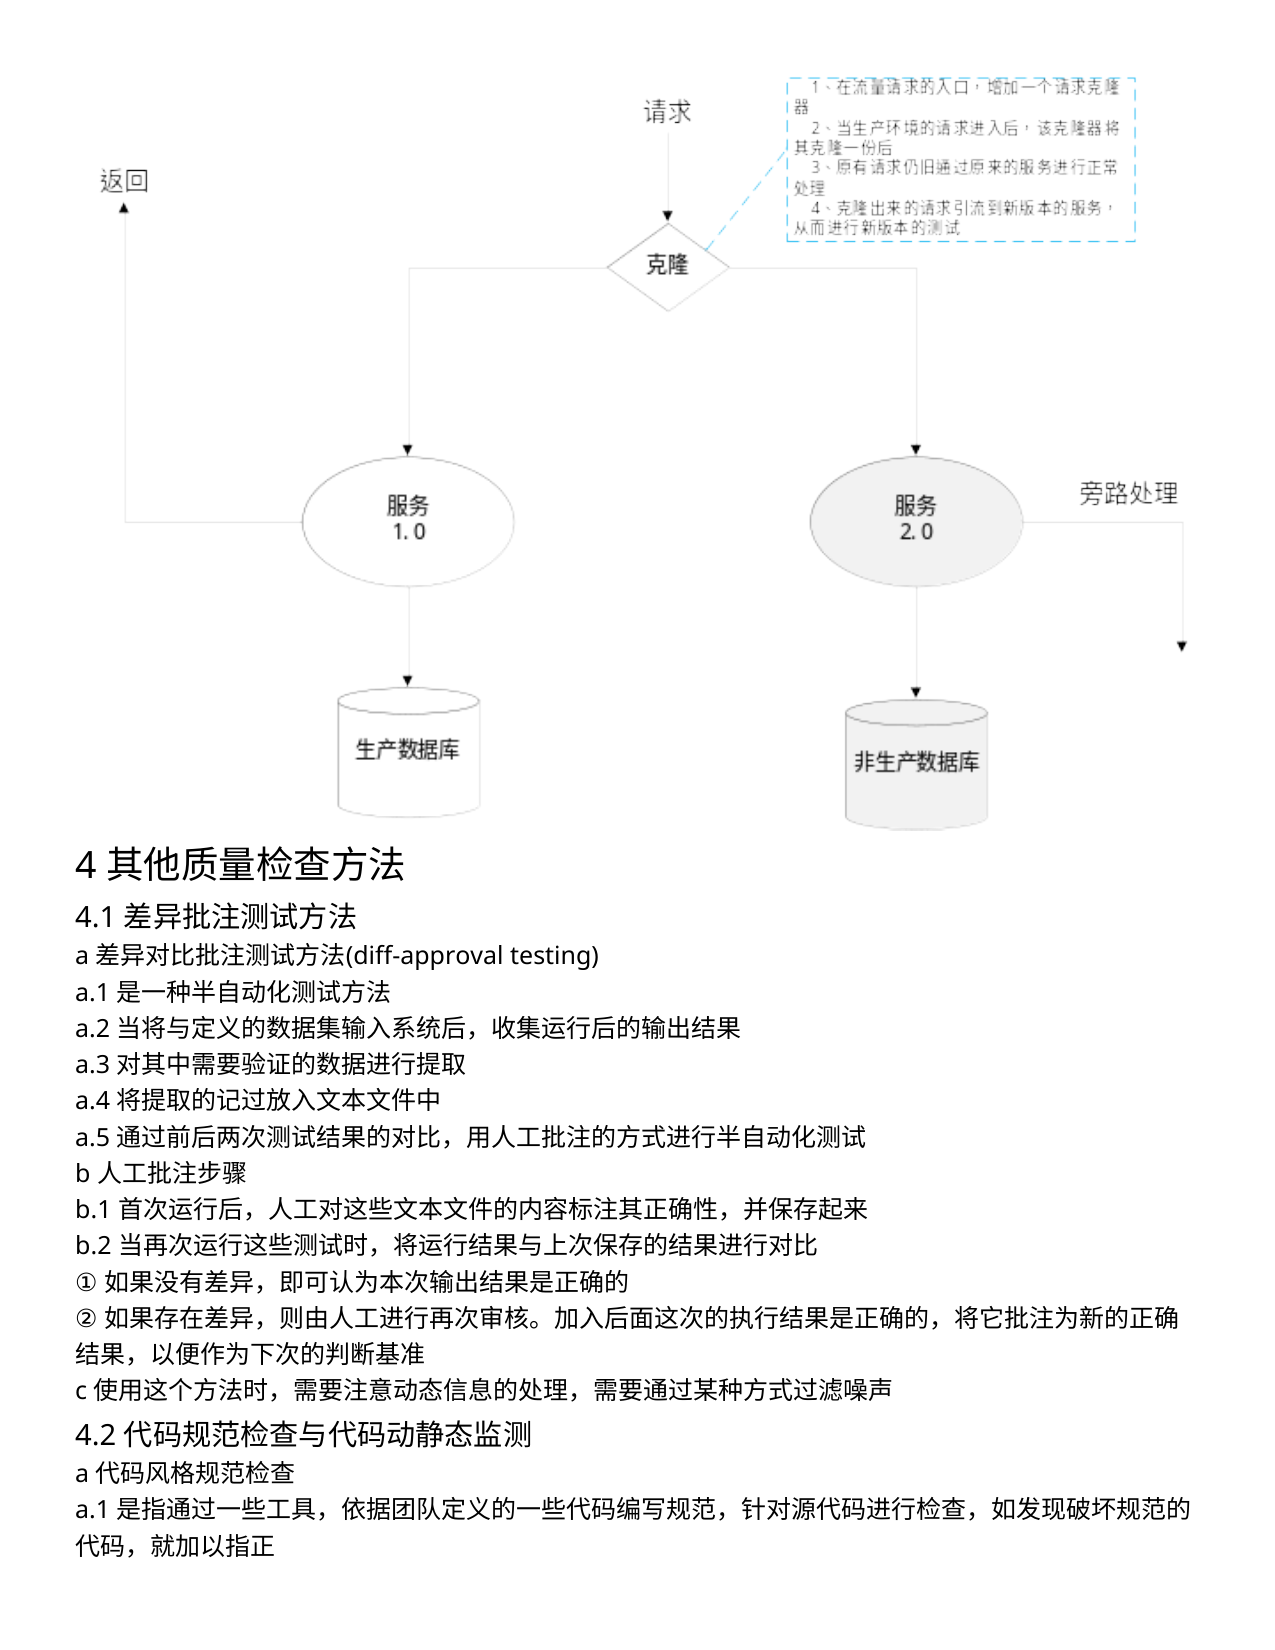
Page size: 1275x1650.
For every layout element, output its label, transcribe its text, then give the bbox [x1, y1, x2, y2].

text 当再次运行这些测试时，将运行结果与上次保存的结果进行对比 [75, 1226, 1200, 1262]
text 如果存在差异，则由人工进行再次审核。加入后面这次的执行结果是正确的，将它批注为新的正确结果，以便作为下次的判断基准 [75, 1298, 1200, 1371]
text 对其中需要验证的数据进行提取 [75, 1044, 1200, 1081]
text 当将与定义的数据集输入系统后，收集运行后的输出结果 [75, 1008, 1200, 1044]
text 差异对比批注测试方法(diff-approval testing) [75, 936, 1200, 972]
text 如果没有差异，即可认为本次输出结果是正确的 [75, 1262, 1200, 1298]
subtitle 代码规范检查与代码动静态监测 [75, 1411, 1200, 1453]
text 代码风格规范检查 [75, 1453, 1200, 1490]
text 是一种半自动化测试方法 [75, 972, 1200, 1008]
text 人工批注步骤 [75, 1153, 1200, 1189]
text 通过前后两次测试结果的对比，用人工批注的方式进行半自动化测试 [75, 1117, 1200, 1153]
text 首次运行后，人工对这些文本文件的内容标注其正确性，并保存起来 [75, 1189, 1200, 1226]
subtitle 其他质量检查方法 [75, 835, 1200, 889]
text 将提取的记过放入文本文件中 [75, 1081, 1200, 1117]
subtitle 差异批注测试方法 [75, 893, 1200, 936]
text 是指通过一些工具，依据团队定义的一些代码编写规范，针对源代码进行检查，如发现破坏规范的代码，就加以指正 [75, 1490, 1200, 1562]
text 使用这个方法时，需要注意动态信息的处理，需要通过某种方式过滤噪声 [75, 1371, 1200, 1407]
